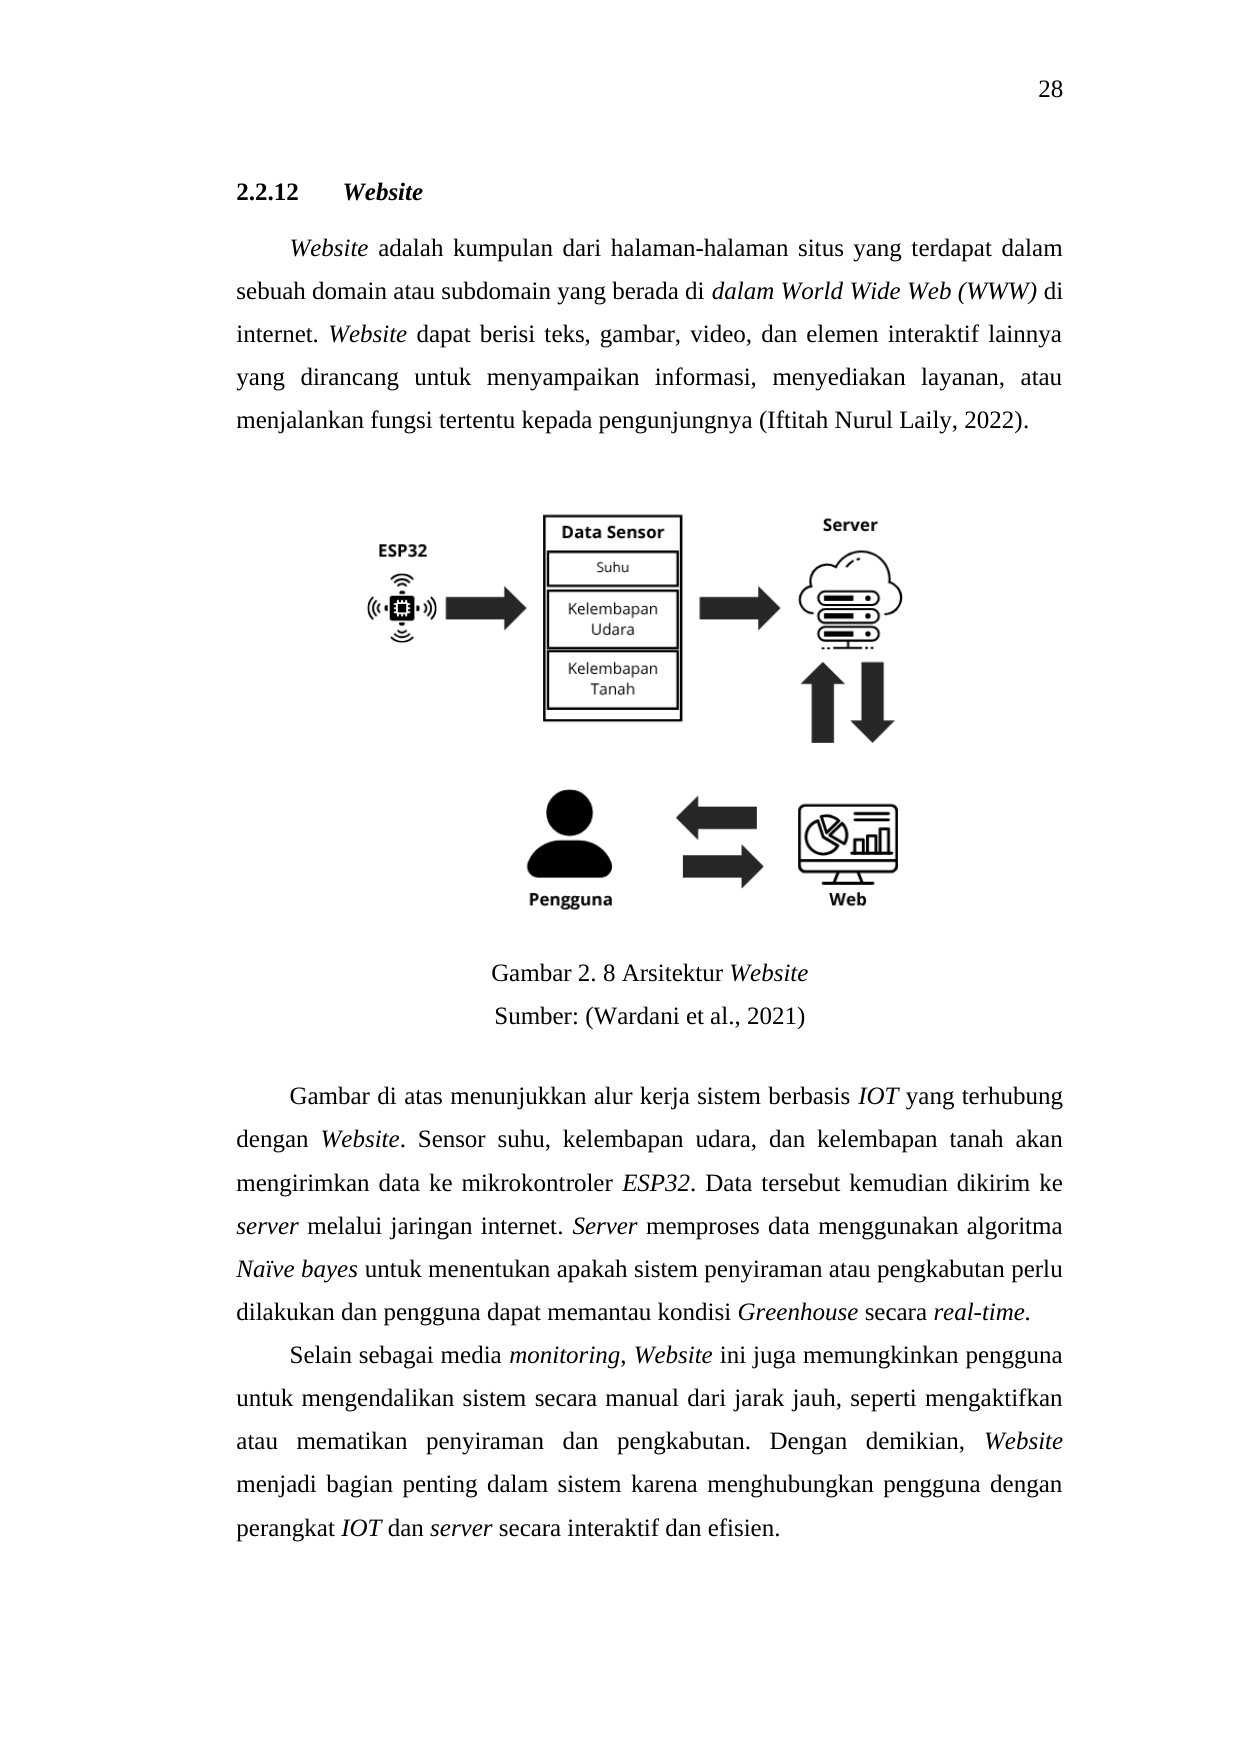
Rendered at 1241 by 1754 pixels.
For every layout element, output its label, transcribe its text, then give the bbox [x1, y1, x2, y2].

subtitle Website [236, 177, 1063, 206]
text Selain sebagai media monitoring, Website ini juga memungkinkan pengguna untuk mengendalikan sistem secara manual dari jarak jauh, seperti mengaktifkan atau mematikan penyiraman dan pengkabutan. Dengan demikian, Website menjadi bagian penting dalam sistem karena menghubungkan pengguna dengan perangkat IOT dan server secara interaktif dan efisien. [236, 1340, 1063, 1541]
text Sumber: [236, 1001, 1063, 1029]
text Website adalah kumpulan dari halaman-halaman situs yang terdapat dalam sebuah domain atau subdomain yang berada di dalam World Wide Web (WWW) di internet. Website dapat berisi teks, gambar, video, dan elemen interaktif lainnya yang dirancang untuk menyampaikan informasi, menyediakan layanan, atau menjalankan fungsi tertentu kepada pengunjungnya . [236, 233, 1063, 434]
text Gambar di atas menunjukkan alur kerja sistem berbasis IOT yang terhubung dengan Website. Sensor suhu, kelembapan udara, dan kelembapan tanah akan mengirimkan data ke mikrokontroler ESP32. Data tersebut kemudian dikirim ke server melalui jaringan internet. Server memproses data menggunakan algoritma Naïve bayes untuk menentukan apakah sistem penyiraman atau pengkabutan perlu dilakukan dan pengguna dapat memantau kondisi Greenhouse secara real-time. [236, 1081, 1063, 1326]
text Gambar 2. 8 Arsitektur Website [236, 958, 1063, 986]
picture [328, 486, 971, 944]
